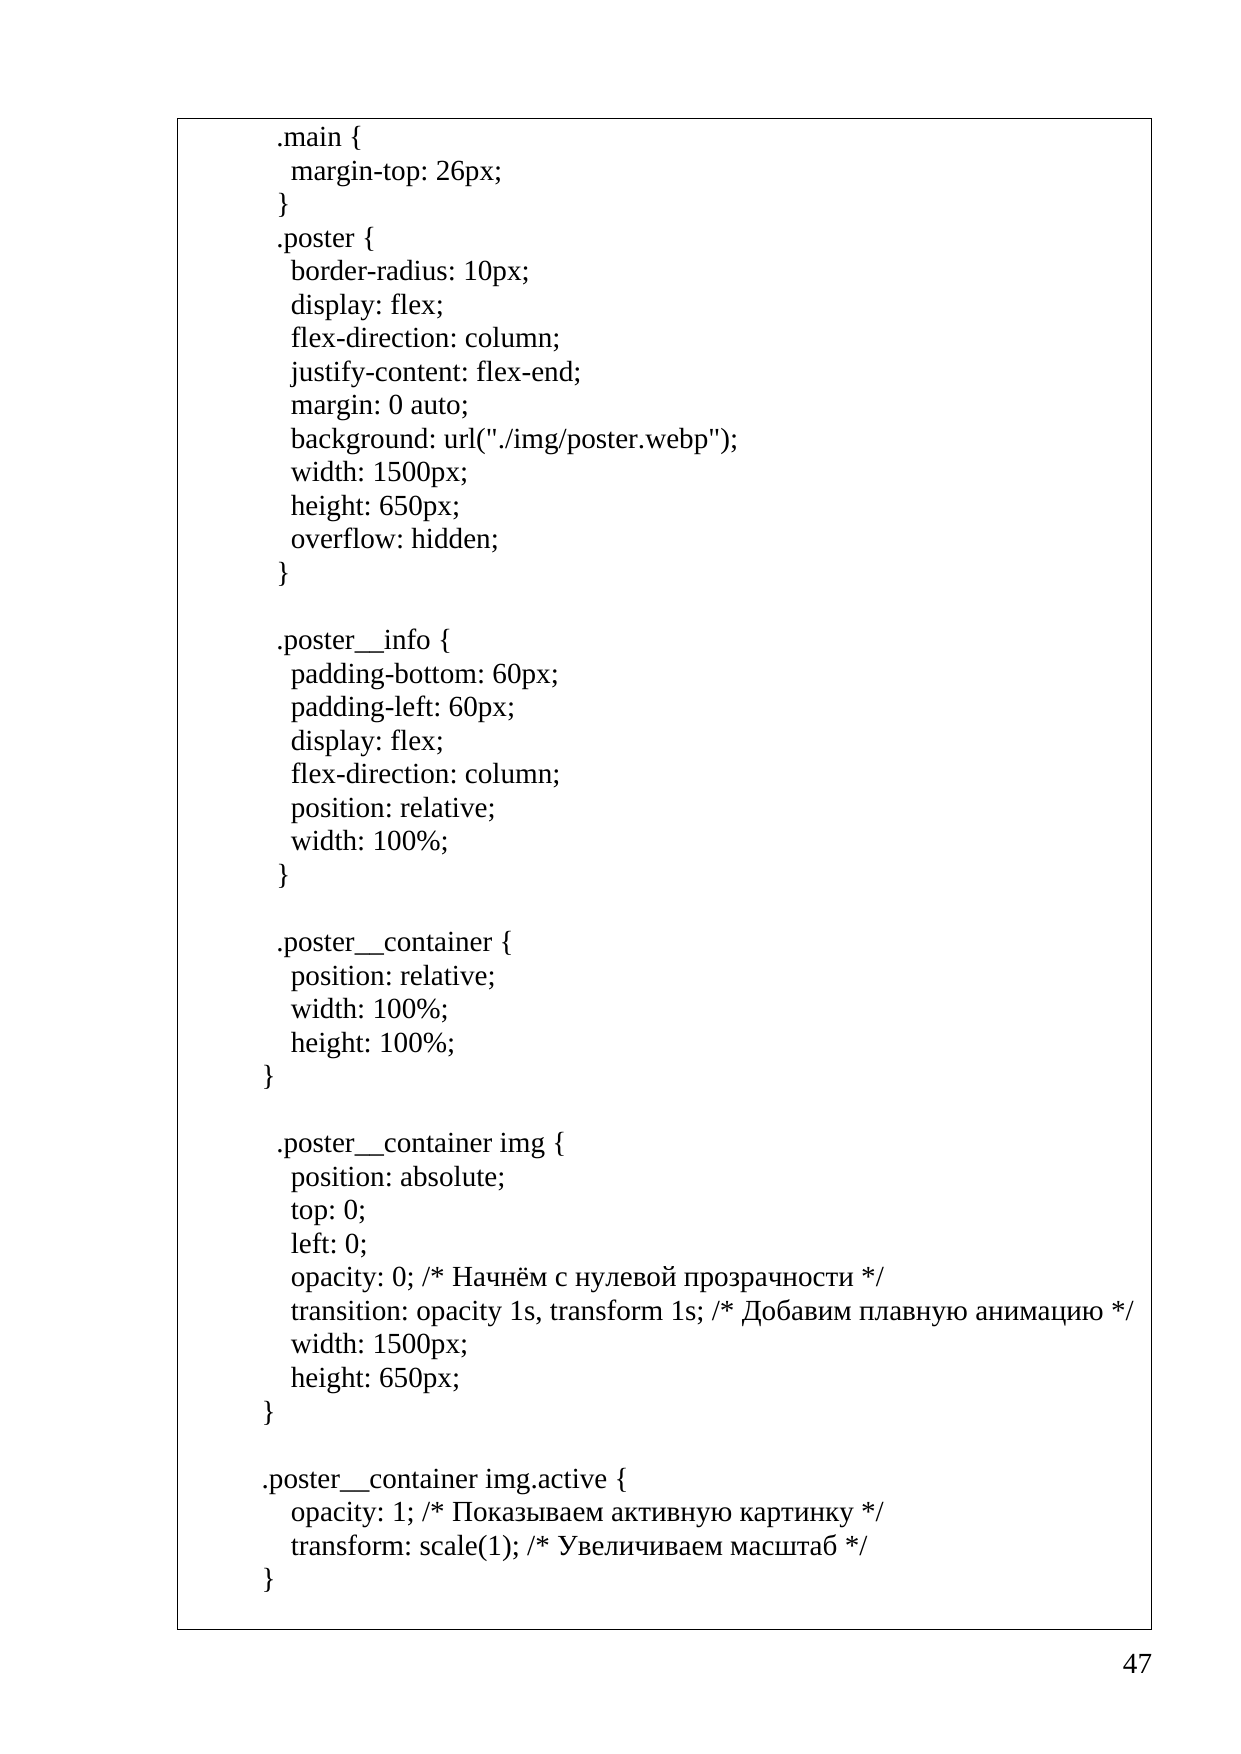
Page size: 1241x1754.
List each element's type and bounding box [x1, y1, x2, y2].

table_header [178, 119, 1151, 1628]
